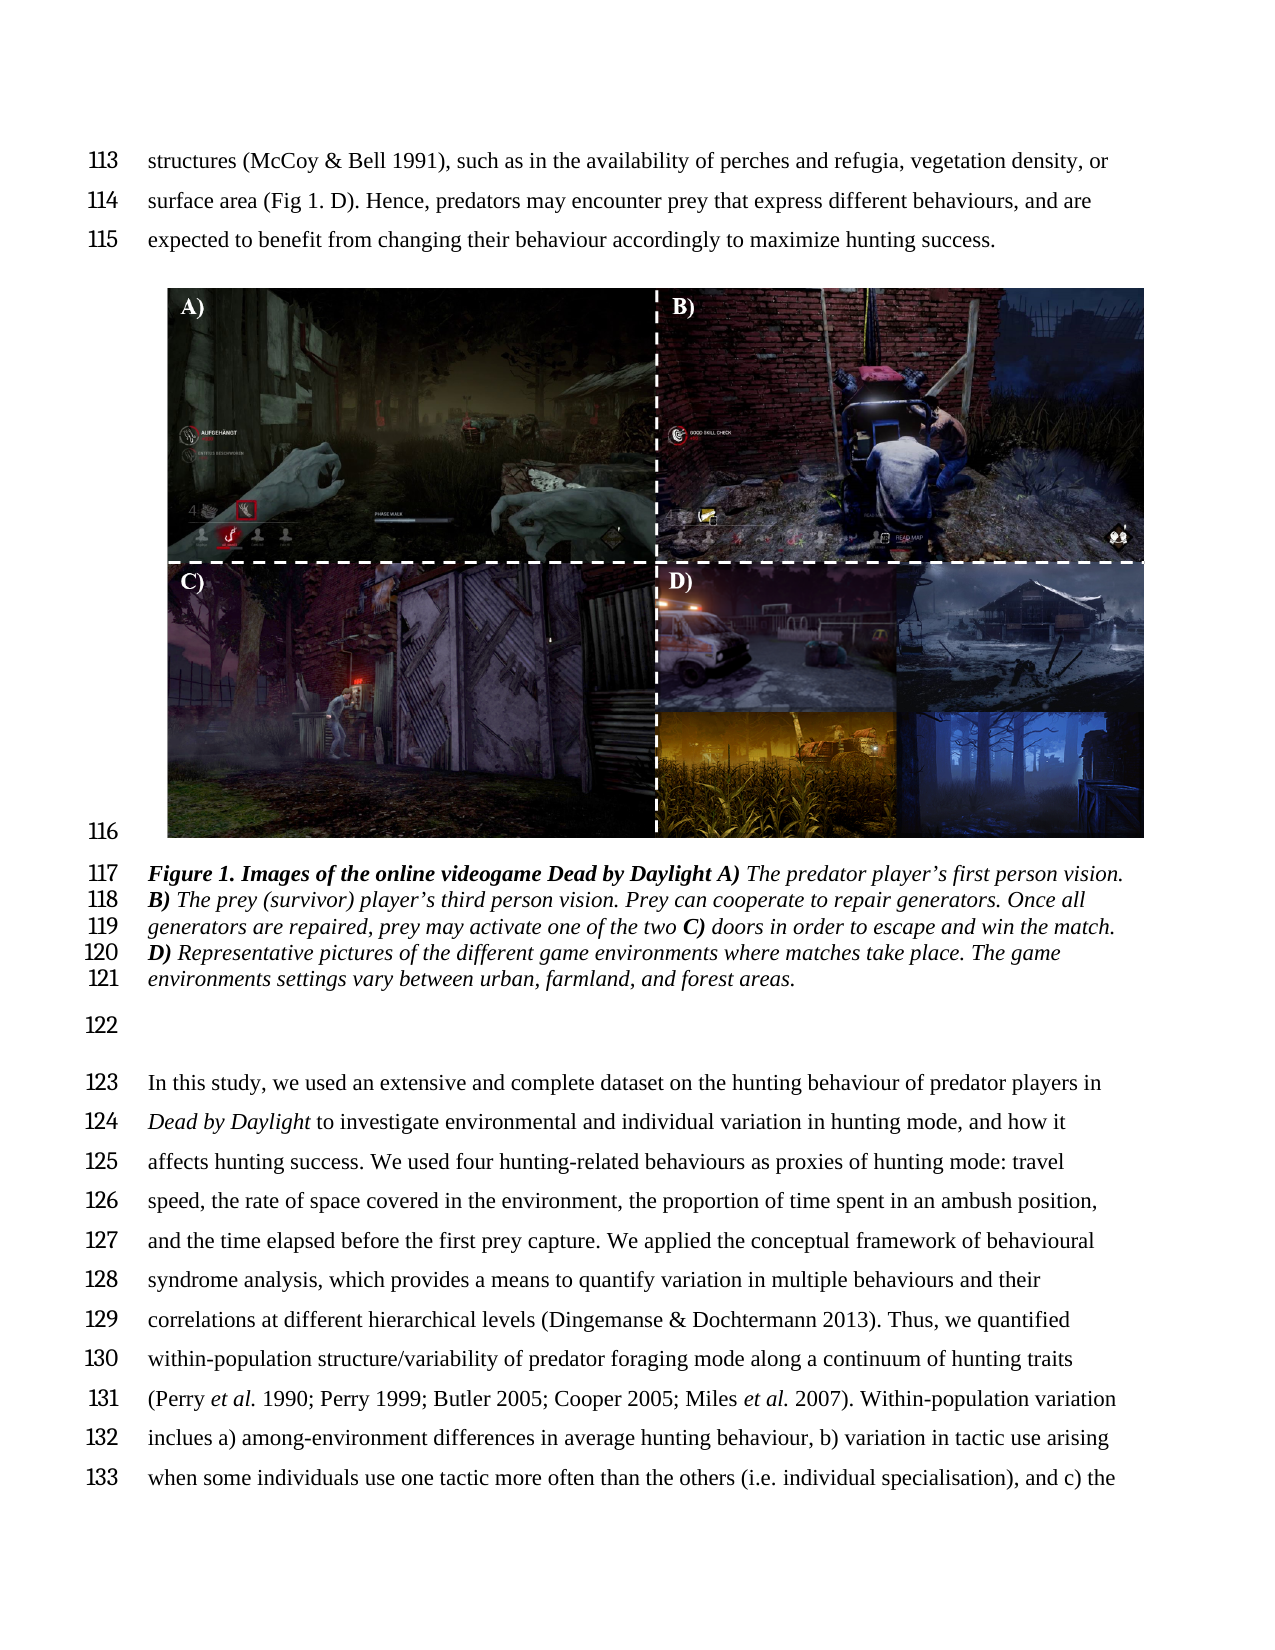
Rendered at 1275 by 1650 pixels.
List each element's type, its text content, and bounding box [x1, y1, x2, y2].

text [148, 1069, 1127, 1490]
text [148, 148, 1127, 253]
text Figure 1. Images of the online videogame Dead by Daylight A) The predator player’s first person vision. B) The prey (survivor) player’s third person vision. Prey can cooperate to repair generators. Once all generators are repaired, prey may activate one of the two C) doors in order to escape and win the match. D) Representative pictures of the different game environments where matches take place. The game environments settings vary between urban, farmland, and forest areas. [148, 860, 1127, 992]
picture [166, 284, 1146, 840]
